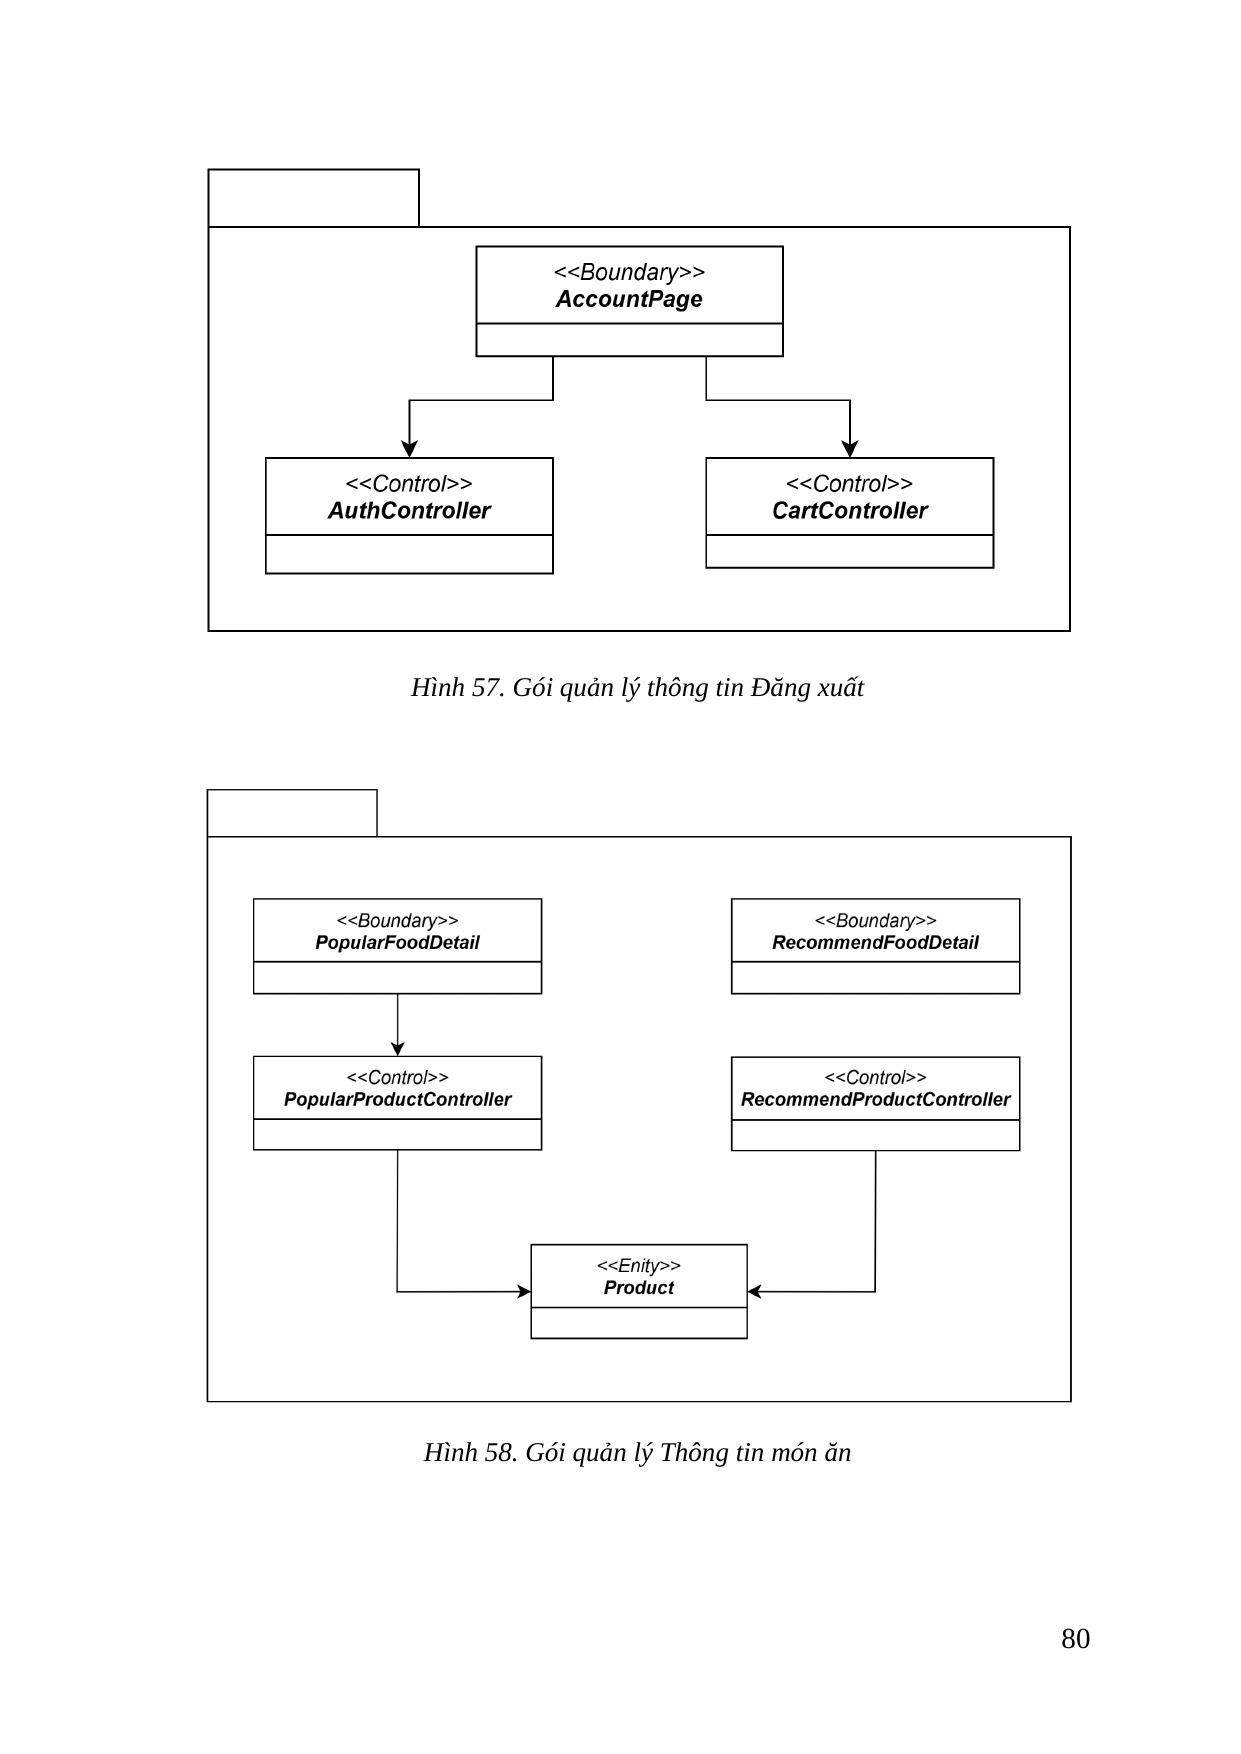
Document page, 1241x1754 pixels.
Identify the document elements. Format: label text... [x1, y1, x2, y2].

picture [191, 773, 1087, 1418]
picture [188, 150, 1090, 653]
text Hình 57. Gói quản lý thông tin Đăng xuất [187, 672, 1090, 703]
text Hình 58. Gói quản lý Thông tin món ăn [187, 1437, 1090, 1468]
